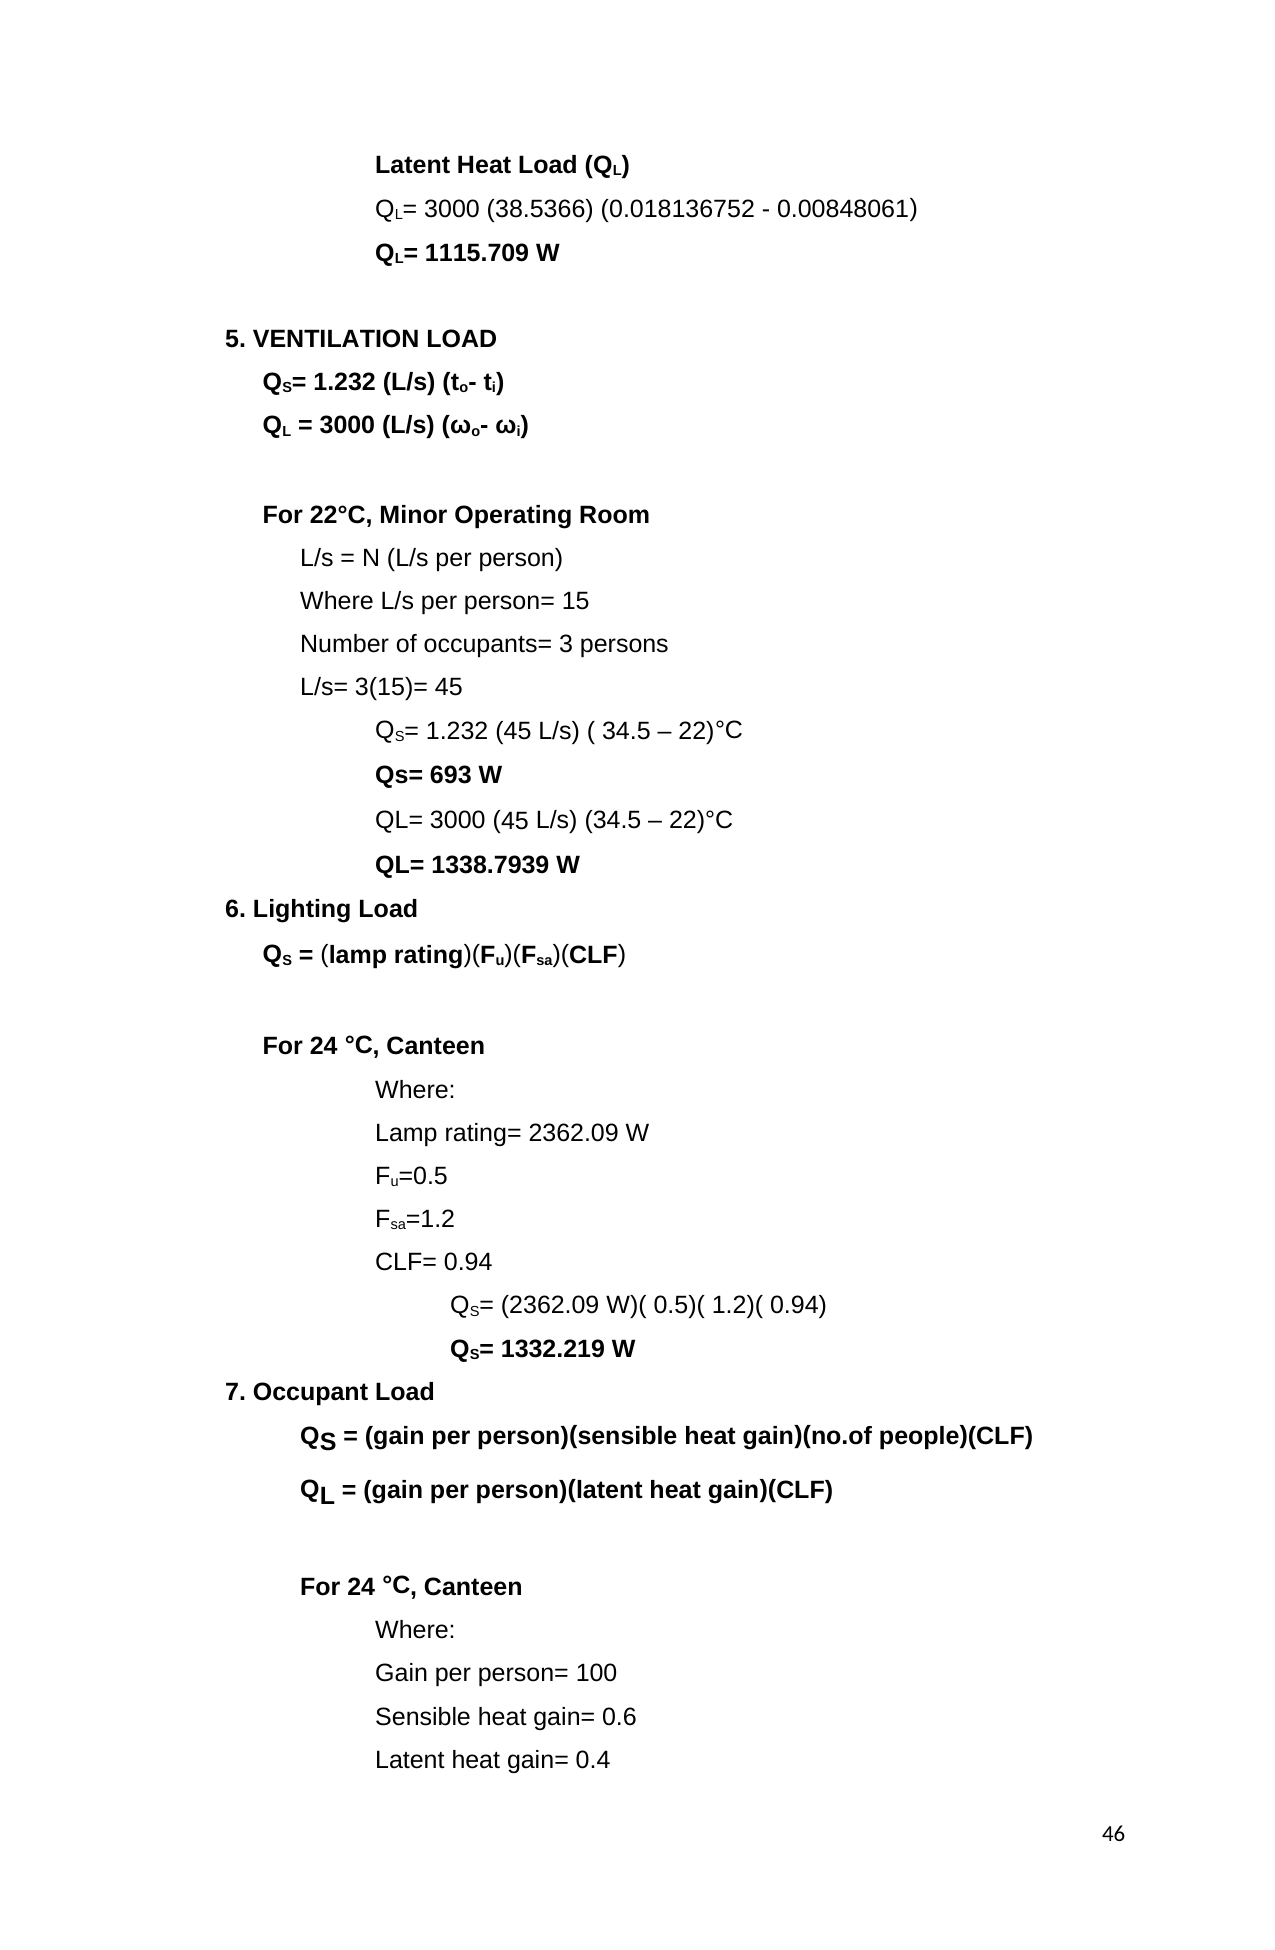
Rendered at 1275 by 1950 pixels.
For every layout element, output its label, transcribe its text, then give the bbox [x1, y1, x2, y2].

text Where: [300, 1615, 1125, 1644]
text QL= 3000 (45 L/s) (34.5 – 22)°C [300, 805, 1125, 835]
subtitle For 22°C, Minor Operating Room [225, 499, 1125, 528]
text QL = 3000 (L/s) (ωo- ωi) [225, 410, 1125, 439]
text Latent Heat Load (QL) [225, 150, 1125, 179]
text QL= 1338.7939 W [300, 849, 1125, 879]
text Lamp rating= 2362.09 W [300, 1118, 1125, 1147]
text QL= 1115.709 W [300, 238, 1125, 267]
text QS = (lamp rating)(Fu)(Fsa)(CLF) [225, 939, 1125, 969]
text QS = (gain per person)(sensible heat gain)(no.of people)(CLF) [242, 1420, 1106, 1456]
text Latent heat gain= 0.4 [300, 1745, 1125, 1773]
text Where L/s per person= 15 [225, 586, 1125, 614]
text 6. Lighting Load [225, 894, 1125, 924]
text For 24 °C, Canteen [225, 1030, 1125, 1060]
text Fu=0.5 [300, 1161, 1125, 1190]
text QS= 1.232 (45 L/s) ( 34.5 – 22)°C [300, 715, 1125, 745]
text Where: [300, 1075, 1125, 1104]
text 5. VENTILATION LOAD [225, 324, 1125, 353]
text QL = (gain per person)(latent heat gain)(CLF) [242, 1474, 1106, 1509]
text Fsa=1.2 [300, 1204, 1125, 1233]
text Number of occupants= 3 persons [225, 629, 1125, 658]
text For 24 °C, Canteen [225, 1571, 1125, 1600]
text QS= (2362.09 W)( 0.5)( 1.2)( 0.94) [375, 1291, 1125, 1319]
text CLF= 0.94 [300, 1247, 1125, 1276]
text Gain per person= 100 [300, 1658, 1125, 1687]
text QS= 1332.219 W [375, 1334, 1125, 1362]
text Sensible heat gain= 0.6 [300, 1702, 1125, 1730]
text 7. Occupant Load [225, 1377, 1125, 1406]
text Qs= 693 W [300, 760, 1125, 790]
text QL= 3000 (38.5366) (0.018136752 - 0.00848061) [321, 193, 1125, 223]
text L/s = N (L/s per person) [225, 543, 1125, 571]
text L/s= 3(15)= 45 [225, 672, 1125, 701]
text QS= 1.232 (L/s) (to- ti) [225, 367, 1125, 396]
